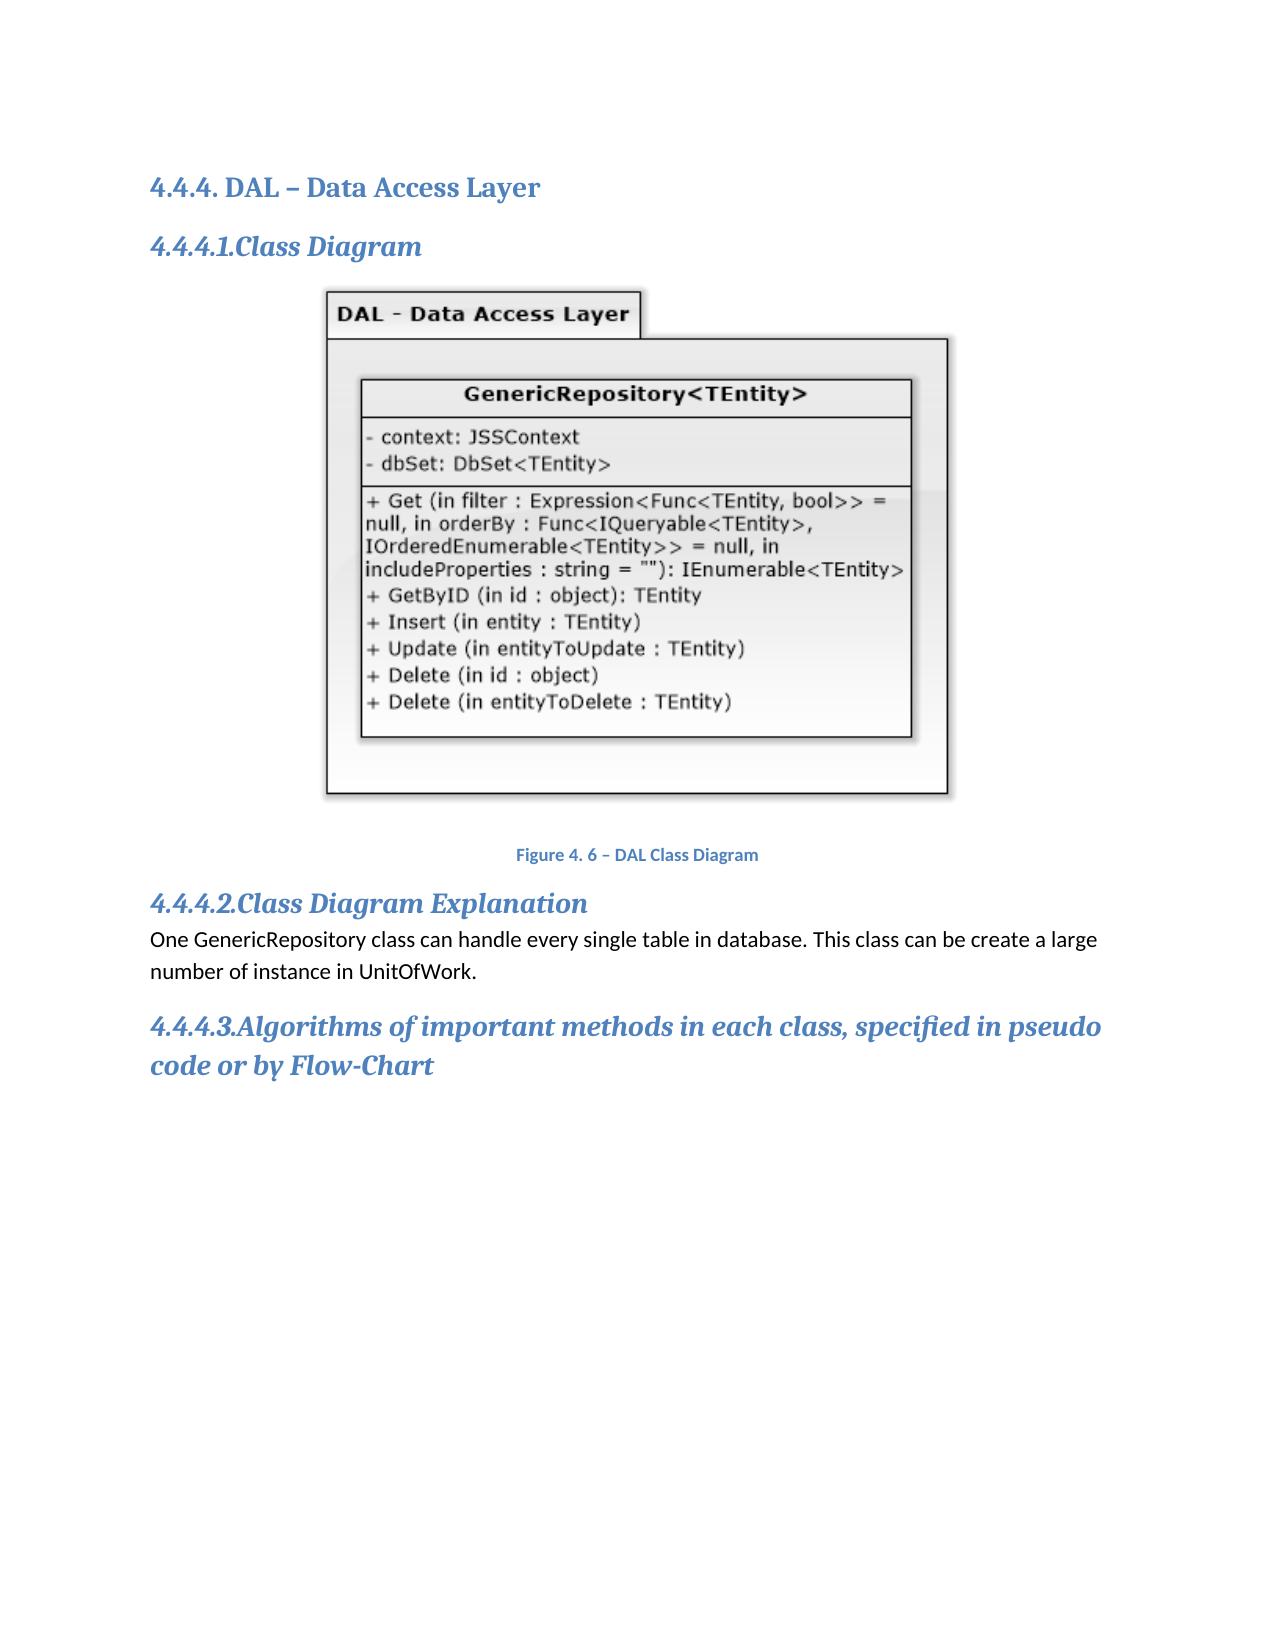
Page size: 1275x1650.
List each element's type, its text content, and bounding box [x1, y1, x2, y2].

text One GenericRepository class can handle every single table in database. This class can be create a large number of instance in UnitOfWork. [150, 925, 1125, 986]
text Figure 4. 6 – DAL Class Diagram [150, 843, 1125, 866]
subtitle 4.4.4.1.Class Diagram [150, 230, 1125, 264]
subtitle 4.4.4.2.Class Diagram Explanation [150, 887, 1125, 920]
subtitle 4.4.4.3.Algorithms of important methods in each class, specified in pseudo code or by Flow-Chart [150, 1011, 1125, 1083]
subtitle 4.4.4. DAL – Data Access Layer [150, 171, 1125, 204]
picture [303, 268, 972, 818]
